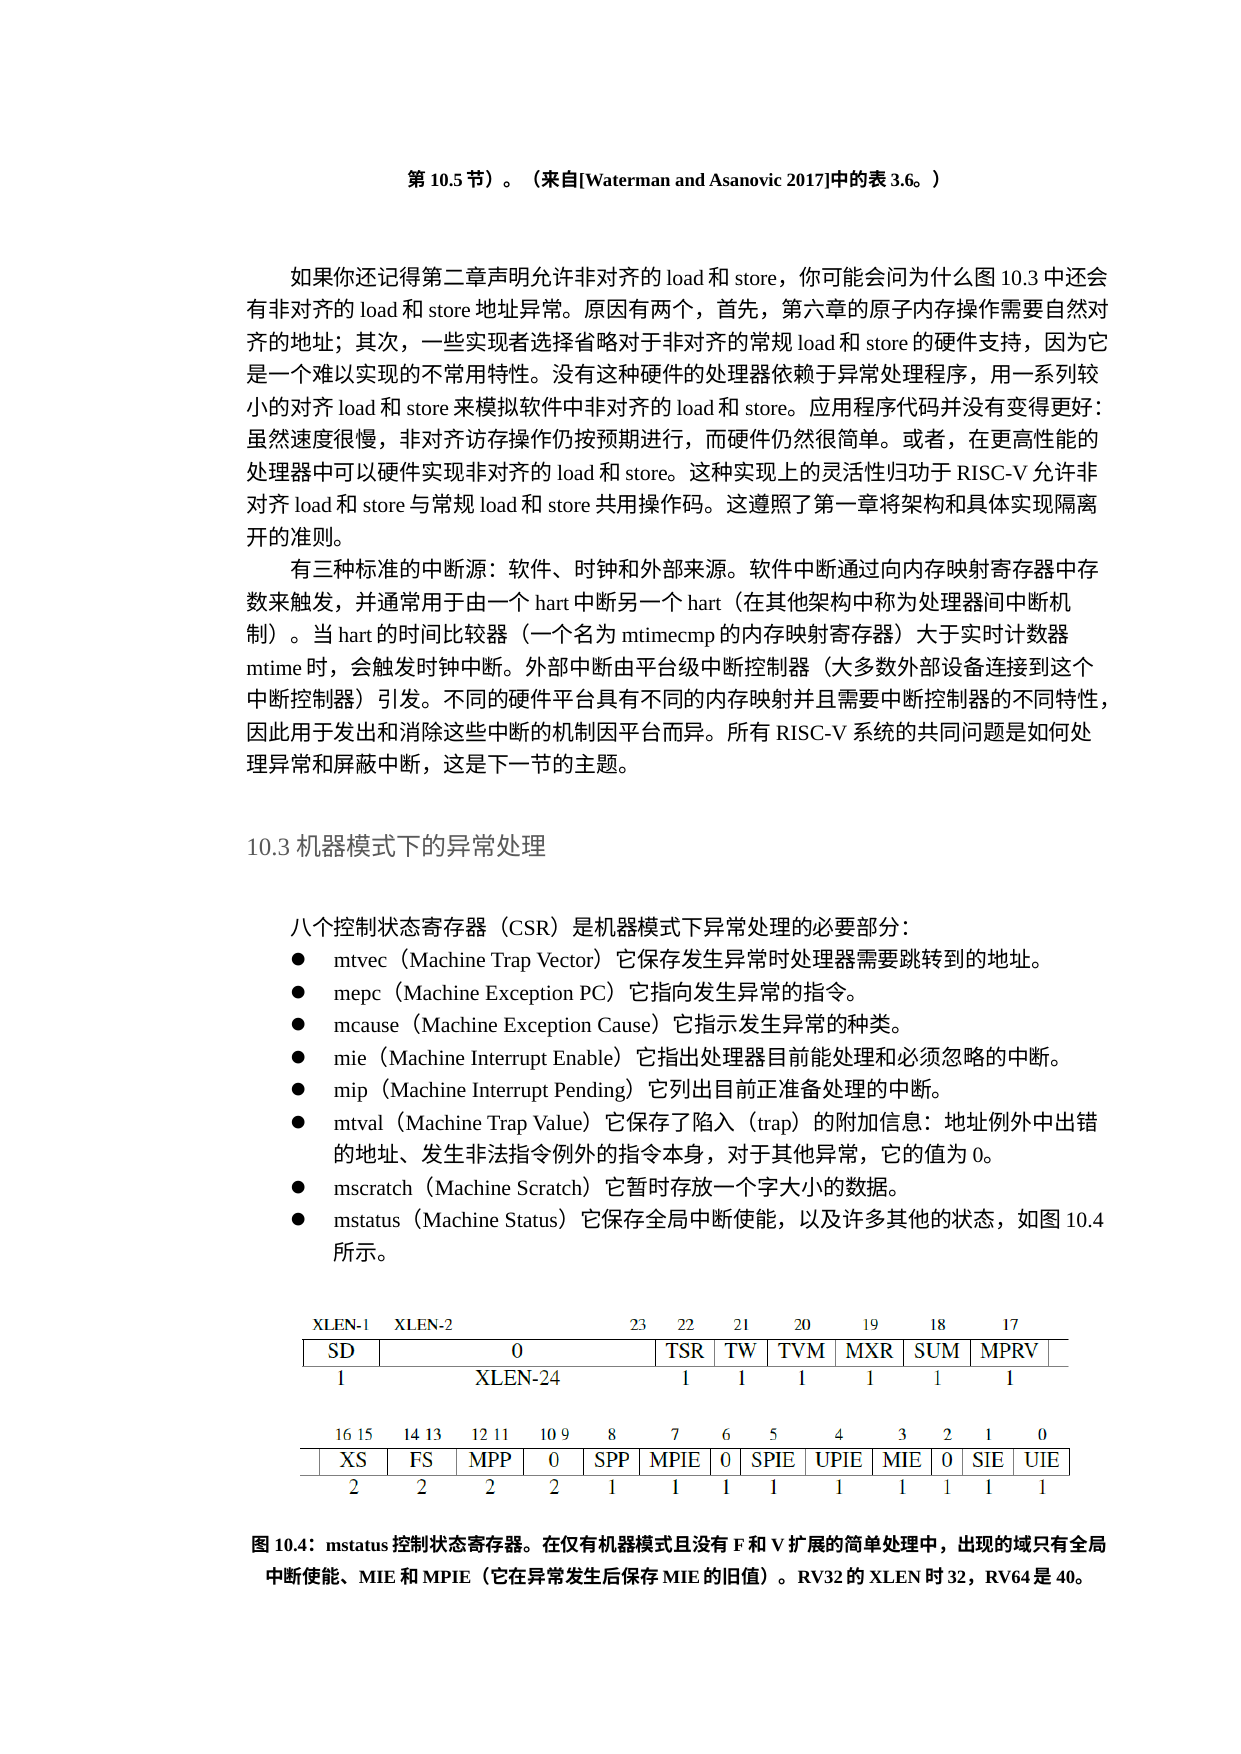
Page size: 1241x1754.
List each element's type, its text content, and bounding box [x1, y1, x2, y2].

text 八个控制状态寄存器（CSR）是机器模式下异常处理的必要部分： [246, 909, 1112, 942]
text 有三种标准的中断源：软件、时钟和外部来源。软件中断通过向内存映射寄存器中存数来触发，并通常用于由一个hart中断另一个hart（在其他架构中称为处理器间中断机制）。当hart的时间比较器（一个名为mtimecmp的内存映射寄存器）大于实时计数器mtime时，会触发时钟中断。外部中断由平台级中断控制器（大多数外部设备连接到这个中断控制器）引发。不同的硬件平台具有不同的内存映射并且需要中断控制器的不同特性，因此用于发出和消除这些中断的机制因平台而异。所有RISC-V系统的共同问题是如何处理异常和屏蔽中断，这是下一节的主题。 [246, 552, 1112, 779]
list mtvec（Machine Trap Vector）它保存发生异常时处理器需要跳转到的地址。 [290, 942, 1112, 974]
list mepc（Machine Exception PC）它指向发生异常的指令。 [290, 974, 1112, 1007]
text 10.3 机器模式下的异常处理 [246, 812, 1112, 877]
list mie（Machine Interrupt Enable）它指出处理器目前能处理和必须忽略的中断。 [290, 1039, 1112, 1072]
text 如果你还记得第二章声明允许非对齐的load和store，你可能会问为什么图10.3中还会有非对齐的load和store地址异常。原因有两个，首先，第六章的原子内存操作需要自然对齐的地址；其次，一些实现者选择省略对于非对齐的常规load和store的硬件支持，因为它是一个难以实现的不常用特性。没有这种硬件的处理器依赖于异常处理程序，用一系列较小的对齐load和store来模拟软件中非对齐的load和store。应用程序代码并没有变得更好：虽然速度很慢，非对齐访存操作仍按预期进行，而硬件仍然很简单。或者，在更高性能的处理器中可以硬件实现非对齐的load和store。这种实现上的灵活性归功于RISC-V允许非对齐load和store与常规load和store共用操作码。这遵照了第一章将架构和具体实现隔离开的准则。 [246, 259, 1112, 552]
list mcause（Machine Exception Cause）它指示发生异常的种类。 [290, 1007, 1112, 1039]
picture [264, 1304, 1094, 1517]
list mtval（Machine Trap Value）它保存了陷入（trap）的附加信息：地址例外中出错的地址、发生非法指令例外的指令本身，对于其他异常，它的值为0。 [290, 1104, 1112, 1169]
text 图10.3：RISC-V异常和中断的原因。中断时mcause的最高有效位置1，同步异常时置0，且低有效位标识了中断或异常的具体原因。只有在实现了监管者模式时才能处理监管者模式中断和页面错误异常（参见第10.5节）。（来自[Waterman and Asanovic 2017]中的表3.6。） [246, 162, 1112, 194]
list mip（Machine Interrupt Pending）它列出目前正准备处理的中断。 [290, 1072, 1112, 1104]
list mstatus（Machine Status）它保存全局中断使能，以及许多其他的状态，如图10.4所示。 [290, 1202, 1112, 1267]
list mscratch（Machine Scratch）它暂时存放一个字大小的数据。 [290, 1169, 1112, 1202]
